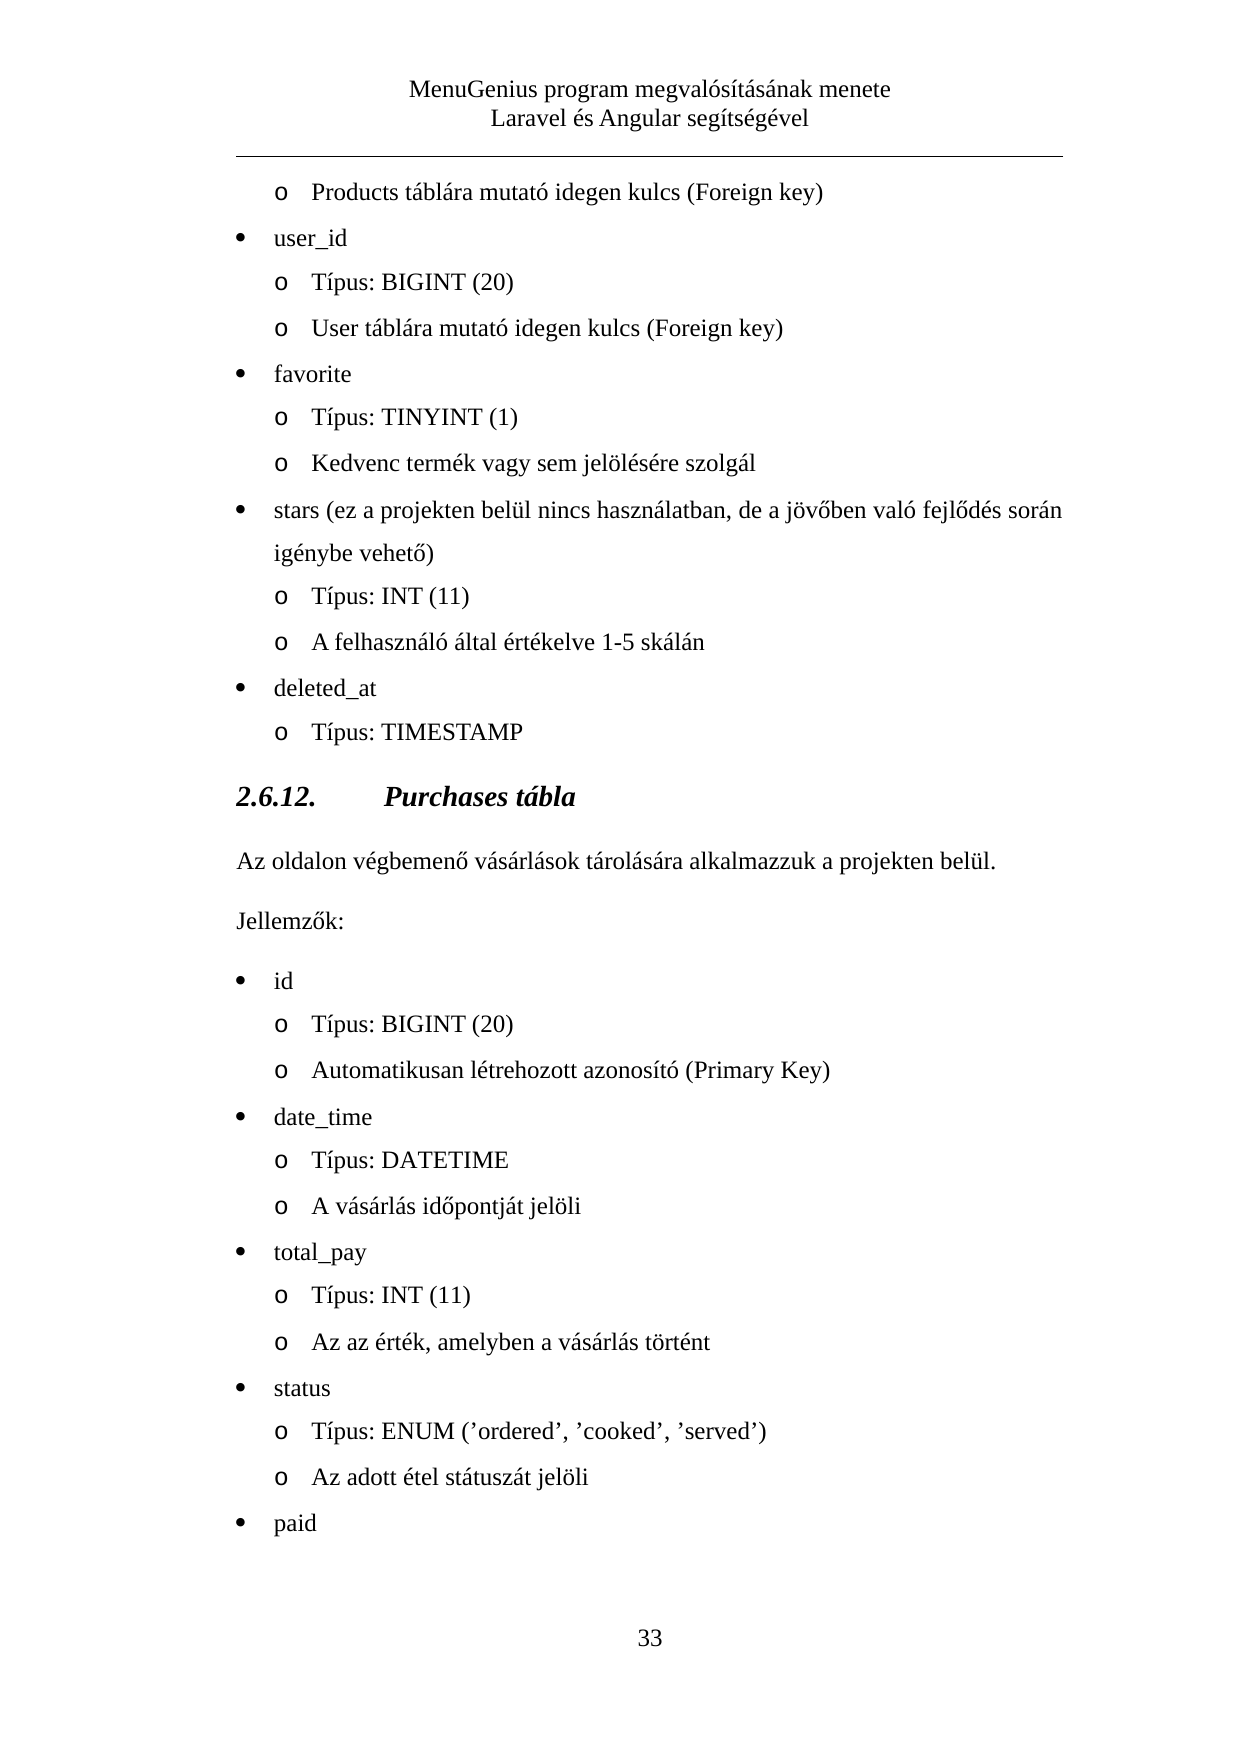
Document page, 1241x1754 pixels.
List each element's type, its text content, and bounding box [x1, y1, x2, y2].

list Az az érték, amelyben a vásárlás történt [274, 1327, 1063, 1357]
list favorite [236, 359, 1063, 388]
list stars (ez a projekten belül nincs használatban, de a jövőben való fejlődés során igénybe vehető) [236, 495, 1063, 567]
list Típus: TINYINT (1) [274, 402, 1063, 433]
list total_pay [236, 1237, 1063, 1266]
list Típus: ENUM (’ordered’, ’cooked’, ’served’) [274, 1416, 1063, 1447]
list Típus: INT (11) [274, 1280, 1063, 1311]
list Típus: INT (11) [274, 581, 1063, 612]
list Típus: BIGINT (20) [274, 1009, 1063, 1040]
list Products táblára mutató idegen kulcs (Foreign key) [274, 177, 1063, 208]
list deleted_at [236, 673, 1063, 702]
list Automatikusan létrehozott azonosító (Primary Key) [274, 1055, 1063, 1086]
list paid [236, 1508, 1063, 1537]
list date_time [236, 1102, 1063, 1130]
list A felhasználó által értékelve 1-5 skálán [274, 627, 1063, 658]
list Az adott étel státuszát jelöli [274, 1462, 1063, 1493]
list id [236, 966, 1063, 995]
list Típus: TIMESTAMP [274, 717, 1063, 747]
text Jellemzők: [236, 906, 1063, 935]
list A vásárlás időpontját jelöli [274, 1191, 1063, 1222]
list Típus: DATETIME [274, 1145, 1063, 1176]
list User táblára mutató idegen kulcs (Foreign key) [274, 313, 1063, 344]
list user_id [236, 223, 1063, 252]
text Az oldalon végbemenő vásárlások tárolására alkalmazzuk a projekten belül. [236, 846, 1063, 875]
subtitle Purchases tábla [236, 779, 1063, 813]
list Kedvenc termék vagy sem jelölésére szolgál [274, 448, 1063, 479]
list status [236, 1373, 1063, 1402]
list Típus: BIGINT (20) [274, 267, 1063, 297]
